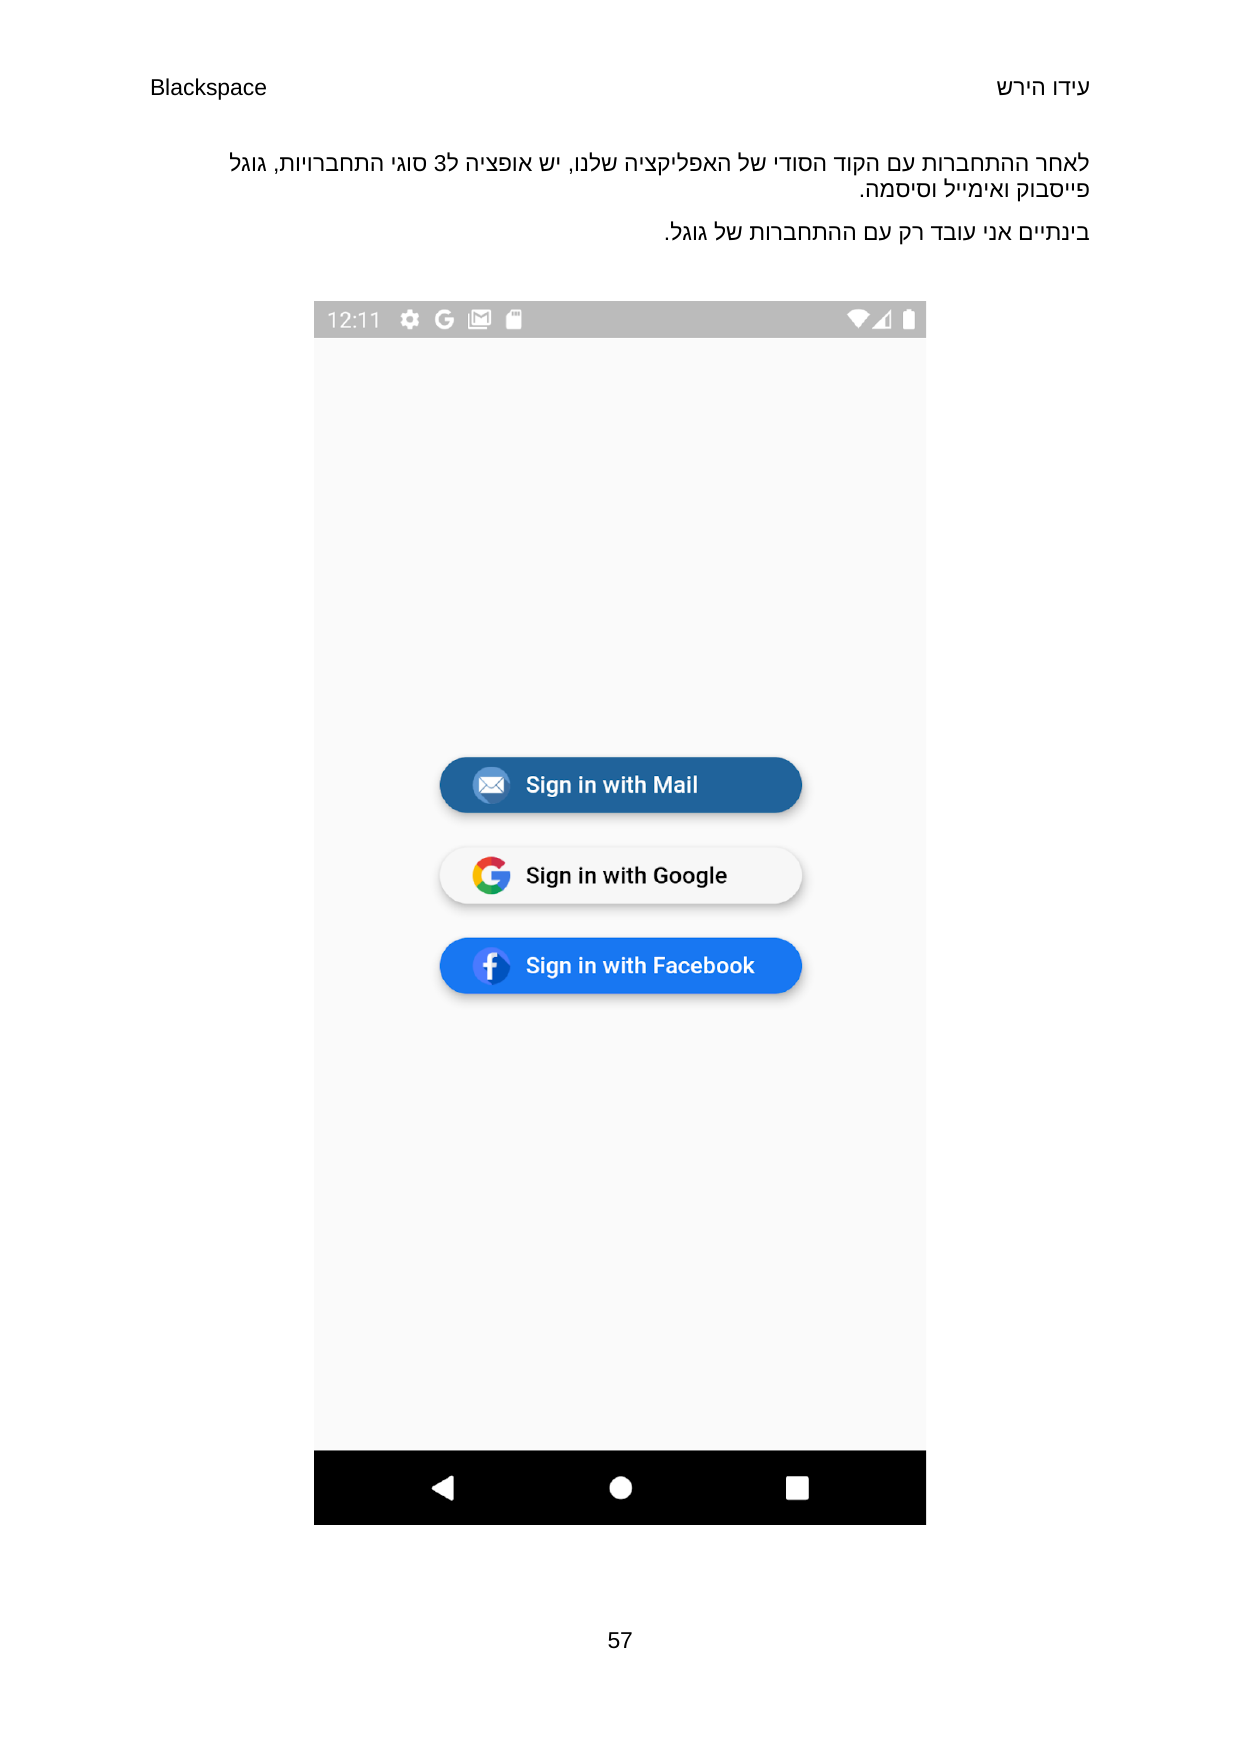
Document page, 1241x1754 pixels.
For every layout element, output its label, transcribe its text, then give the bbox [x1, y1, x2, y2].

text בינתיים אני עובד רק עם ההתחברות של גוגל. [150, 219, 1090, 246]
text לאחר ההתחברות עם הקוד הסודי של האפליקציה שלנו, יש אופציה ל3 סוגי התחברויות, גוגל פייסבוק ואימייל וסיסמה. [150, 150, 1090, 203]
picture [314, 301, 927, 1525]
